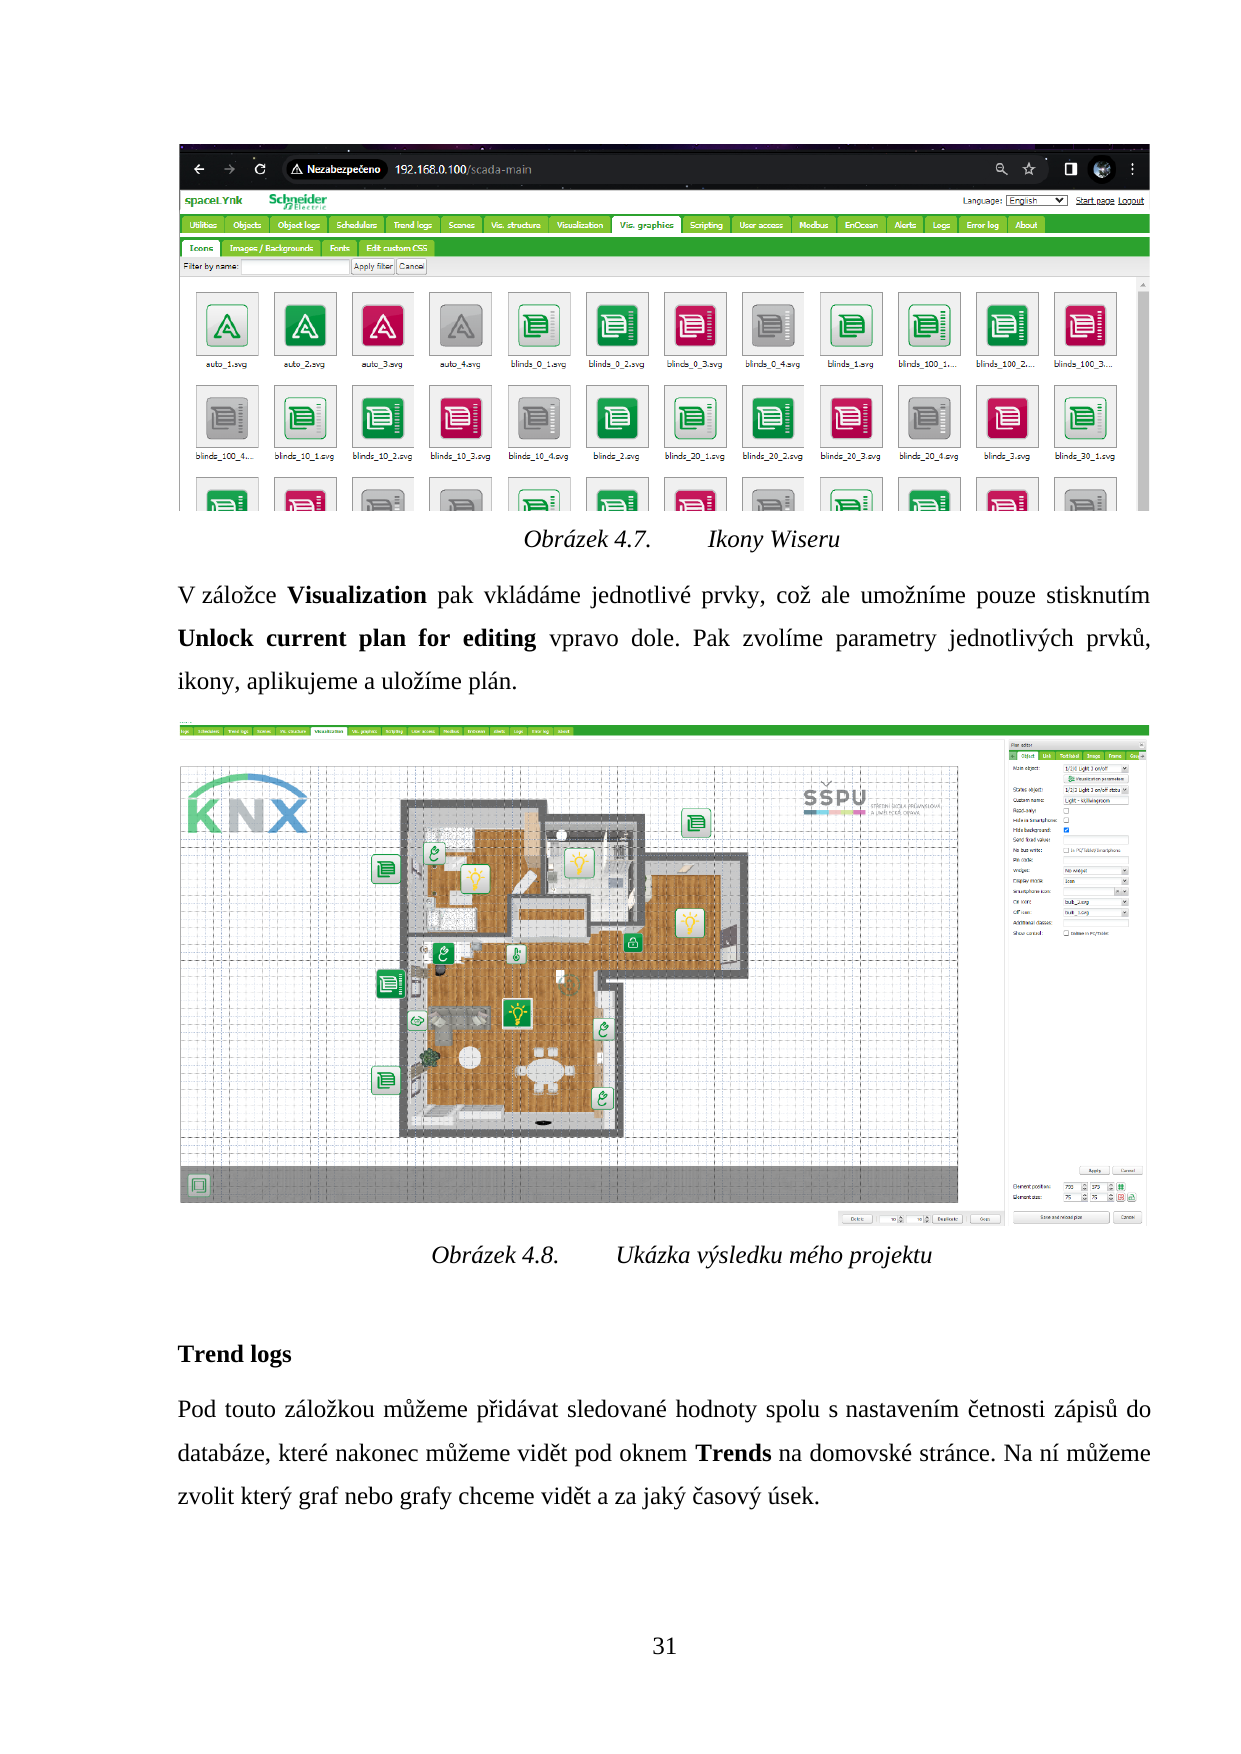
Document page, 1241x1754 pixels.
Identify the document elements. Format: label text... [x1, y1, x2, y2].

text V záložce Visualization pak vkládáme jednotlivé prvky, což ale umožníme pouze stisknutím Unlock current plan for editing vpravo dole. Pak zvolíme parametry jednotlivých prvků, ikony, aplikujeme a uložíme plán. [177, 580, 1152, 695]
picture [179, 144, 1150, 511]
text Pod touto záložkou můžeme přidávat sledované hodnoty spolu s nastavením četnosti zápisů do databáze, které nakonec můžeme vidět pod oknem Trends na domovské stránce. Na ní můžeme zvolit který graf nebo grafy chceme vidět a za jaký časový úsek. [177, 1394, 1152, 1509]
subtitle Trend logs [177, 1339, 1152, 1368]
picture [179, 722, 1150, 1226]
text Ukázka výsledku mého projektu [214, 1240, 1152, 1269]
text Ikony Wiseru [214, 524, 1152, 553]
